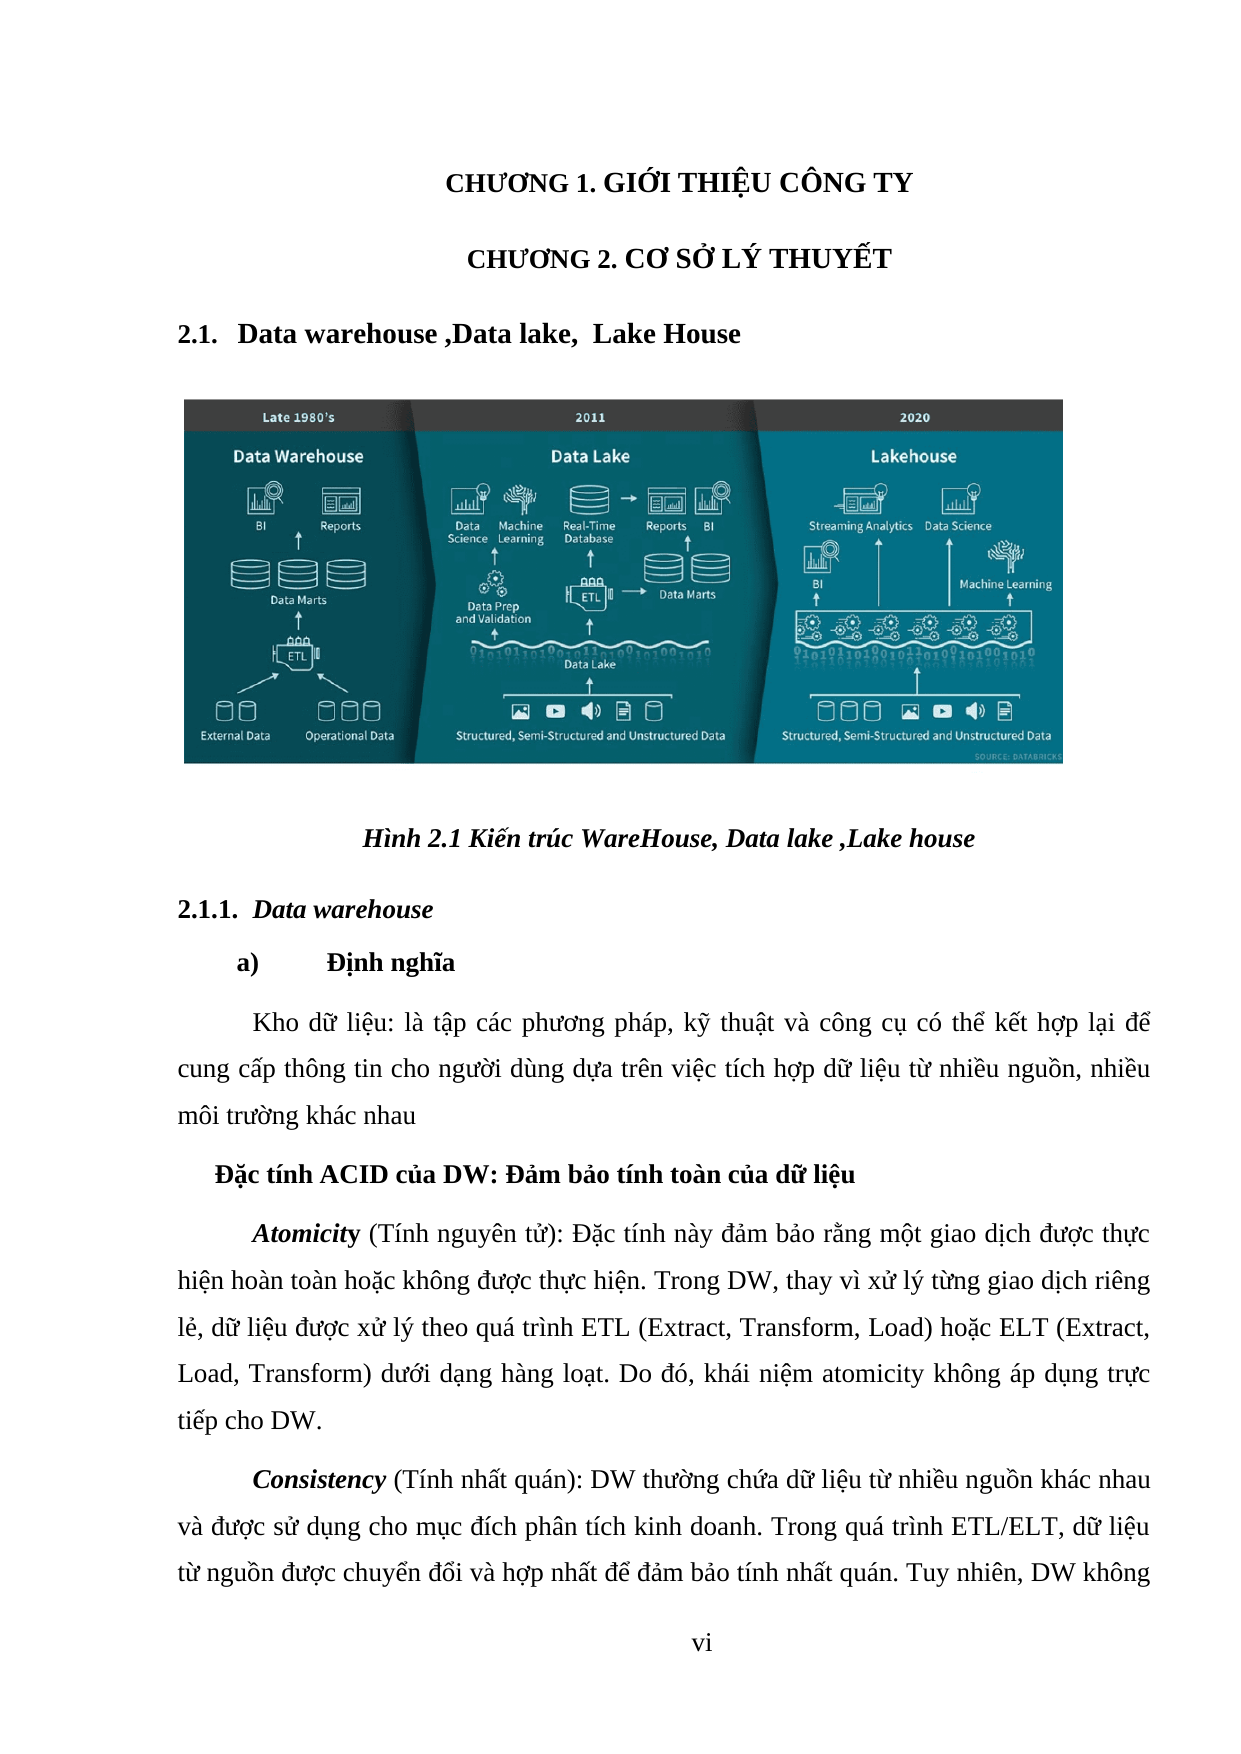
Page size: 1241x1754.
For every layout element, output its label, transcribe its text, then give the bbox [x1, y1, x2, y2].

subtitle CƠ SỞ LÝ THUYẾT [207, 241, 1152, 274]
subtitle GIỚI THIỆU CÔNG TY [207, 165, 1152, 199]
text Atomicity (Tính nguyên tử): Đặc tính này đảm bảo rằng một giao dịch được thực hiện hoàn toàn hoặc không được thực hiện. Trong DW, thay vì xử lý từng giao dịch riêng lẻ, dữ liệu được xử lý theo quá trình ETL (Extract, Transform, Load) hoặc ELT (Extract, Load, Transform) dưới dạng hàng loạt. Do đó, khái niệm atomicity không áp dụng trực tiếp cho DW. [177, 1217, 1152, 1435]
picture [177, 378, 1063, 782]
text Kho dữ liệu: là tập các phương pháp, kỹ thuật và công cụ có thể kết hợp lại để cung cấp thông tin cho người dùng dựa trên việc tích hợp dữ liệu từ nhiều nguồn, nhiều môi trường khác nhau [177, 1006, 1152, 1130]
subtitle Định nghĩa [236, 946, 1152, 978]
subtitle Data warehouse [177, 893, 1152, 925]
text Đặc tính ACID của DW: Đảm bảo tính toàn của dữ liệu [177, 1158, 1152, 1189]
subtitle Data warehouse ,Data lake, Lake House [177, 316, 1152, 349]
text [177, 1463, 1152, 1588]
text Hình 2.1 Kiến trúc WareHouse, Data lake ,Lake house [189, 822, 1152, 853]
